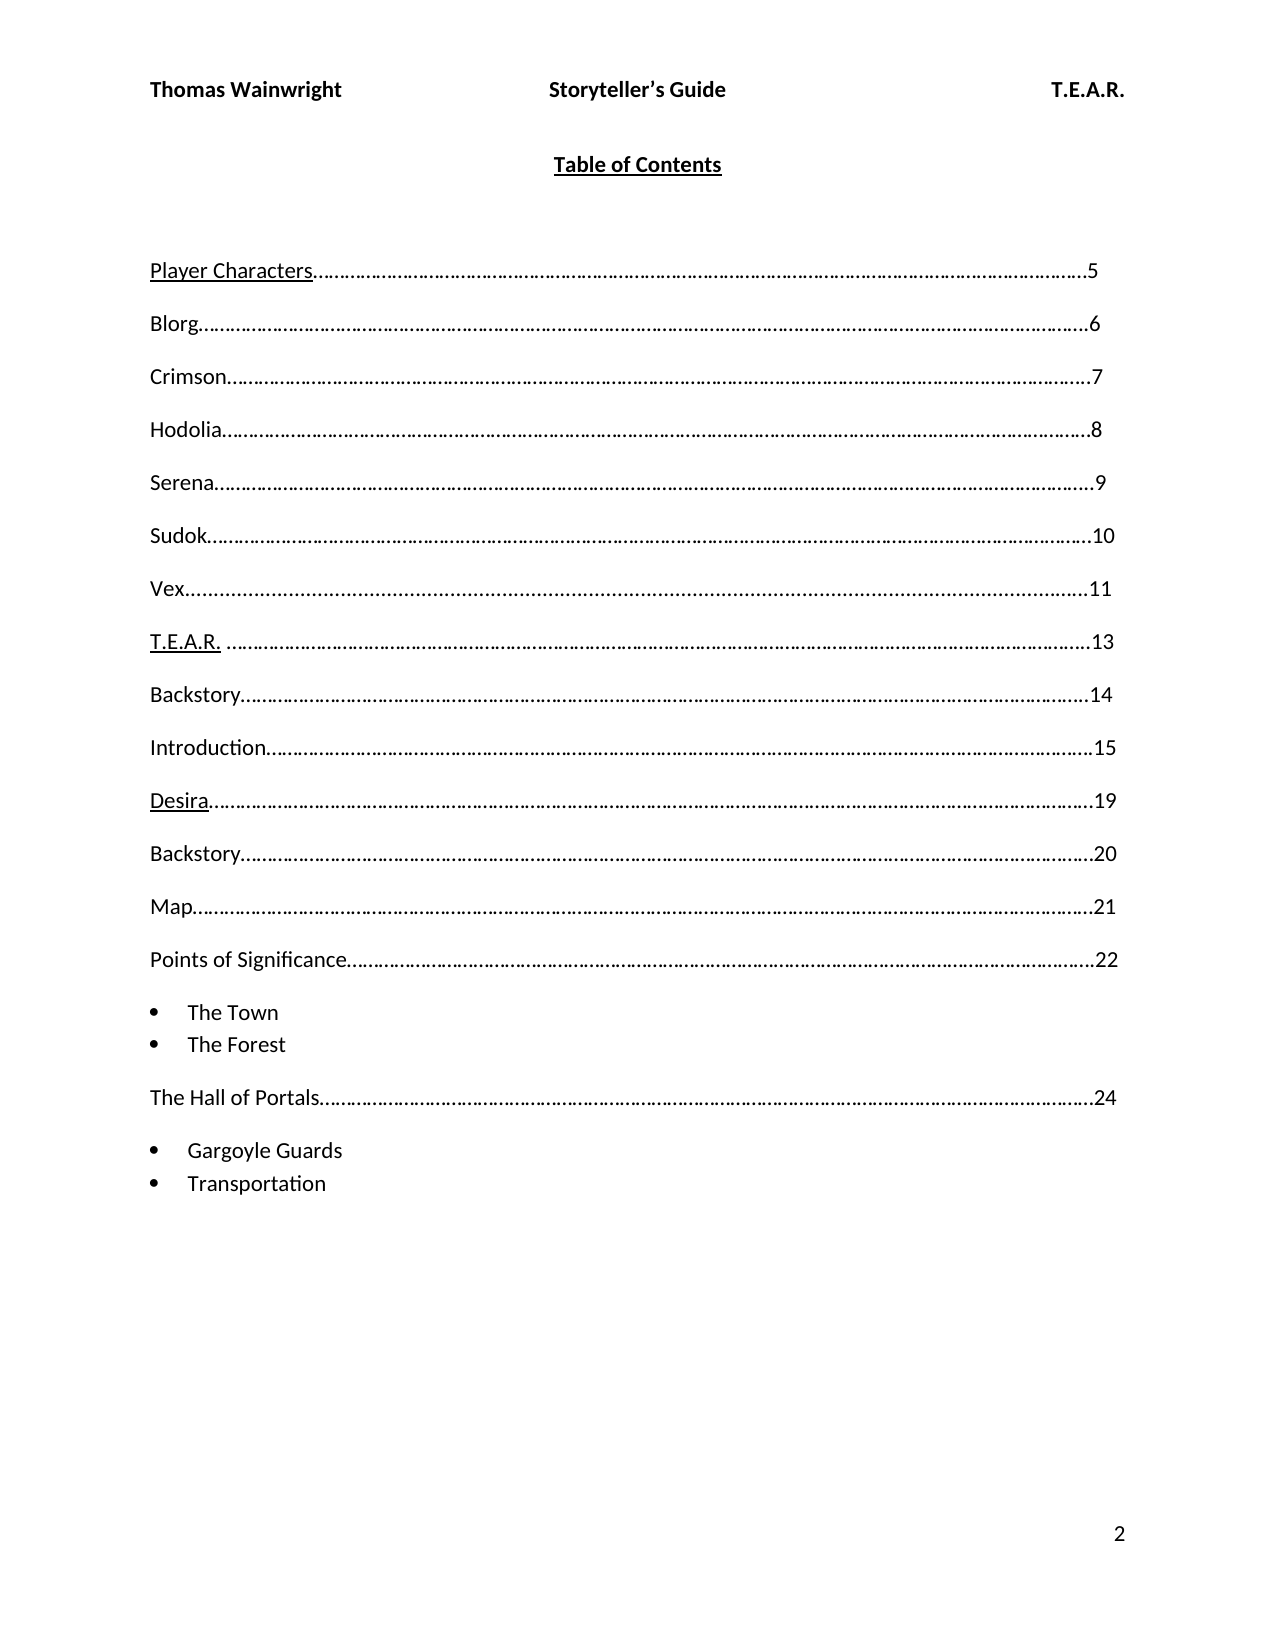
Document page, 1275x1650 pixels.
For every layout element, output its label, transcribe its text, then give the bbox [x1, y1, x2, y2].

text T.E.A.R. ………………………………………………………………………………………………………………………………………………..13 [150, 627, 1125, 655]
text Vex.......................................................................................................................................................…...11 [150, 574, 1125, 602]
text Backstory……………………………………………………………………………………………………………………………………………..14 [150, 680, 1125, 708]
list The Forest [150, 1031, 1125, 1058]
list Transportation [150, 1169, 1125, 1197]
text Map………………………………………………………………………………………………………………………………………………………21 [150, 892, 1125, 920]
text Player Characters…………………………………………………………………………………………………………………………………5 [150, 256, 1125, 284]
text Crimson………………………………………………………………………………………………………………………………………………..7 [150, 362, 1125, 390]
text Sudok……………………………………………………………………………………………………………………………………………………10 [150, 521, 1125, 549]
text The Hall of Portals…………………………………………………………………………………………………………………………………24 [150, 1083, 1125, 1112]
list The Town [150, 998, 1125, 1026]
text Hodolia…………………………………………………………………………………………………………………………………………………8 [150, 415, 1125, 443]
text Serena…………………………………………………………………………………………………………………………………………………..9 [150, 468, 1125, 496]
text Blorg…………………………………………………………………………………………………………………………………………………….6 [150, 309, 1125, 337]
text Table of Contents [150, 150, 1125, 178]
list Gargoyle Guards [150, 1137, 1125, 1164]
text Introduction………………………………………………………………………………………………………………………………………….15 [150, 733, 1125, 761]
text Desira……………………………………………………………………………………………………………………………………………………19 [150, 786, 1125, 814]
text Points of Significance…………………………………………………………………………………………………………………………….22 [150, 945, 1125, 973]
text Backstory………………………………………………………………………………………………………………………………………………20 [150, 839, 1125, 867]
